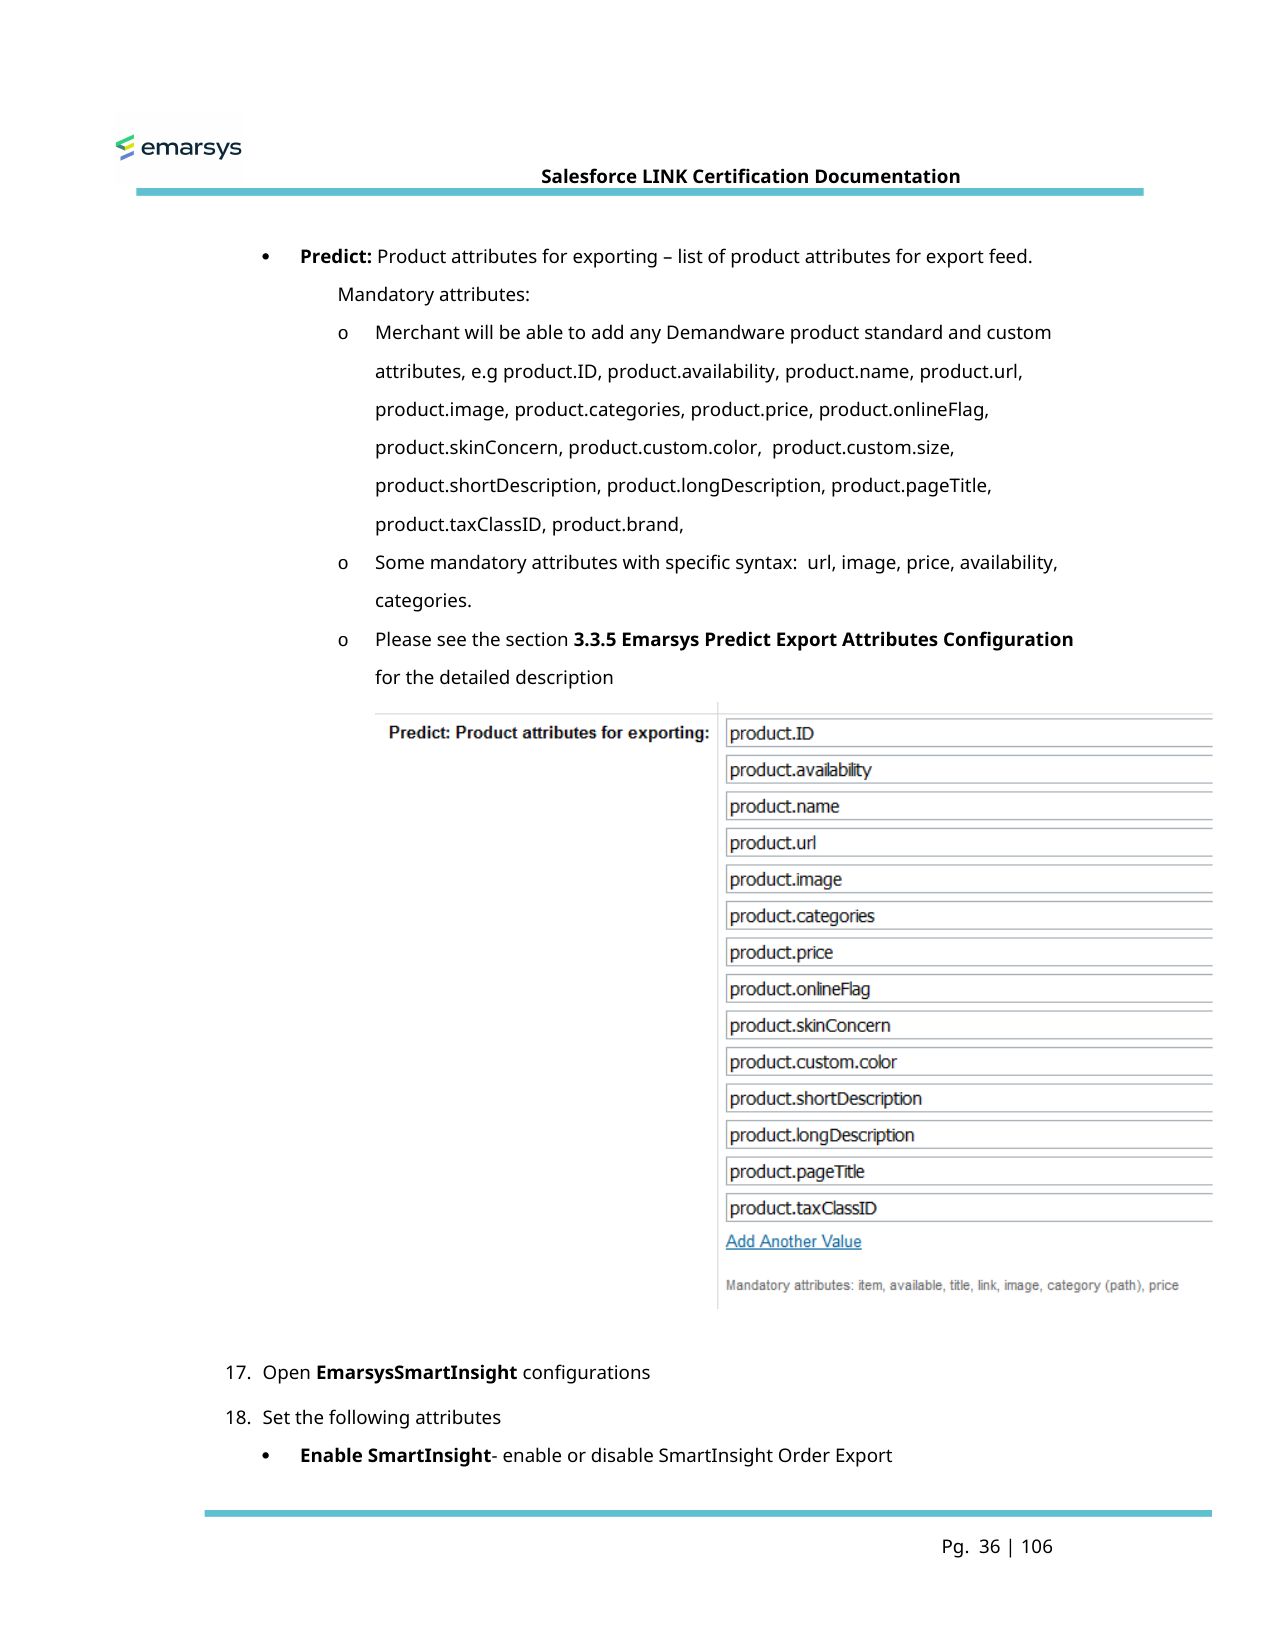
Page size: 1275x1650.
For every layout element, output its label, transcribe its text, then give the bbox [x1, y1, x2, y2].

picture [204, 1510, 1212, 1517]
list Predict: Product attributes for exporting – list of product attributes for export feed. Mandatory attributes: [262, 243, 1087, 307]
list Merchant will be able to add any Demandware product standard and custom attributes, e.g product.ID, product.availability, product.name, product.url, product.image, product.categories, product.price, product.onlineFlag, product.skinConcern, product.custom.color, product.custom.size, product.shortDescription, product.longDescription, product.pageTitle, product.taxClassID, product.brand, [337, 319, 1087, 536]
picture [375, 702, 1213, 1309]
list Set the following attributes [225, 1404, 1087, 1429]
picture [113, 111, 244, 184]
picture [136, 188, 1144, 196]
list Some mandatory attributes with specific syntax: url, image, price, availability, categories. [337, 549, 1087, 613]
list Please see the section 3.3.5 Emarsys Predict Export Attributes Configuration for the detailed description [337, 626, 1087, 690]
list Enable SmartInsight- enable or disable SmartInsight Order Export [262, 1442, 1087, 1468]
list Open EmarsysSmartInsight configurations [225, 1359, 1087, 1385]
